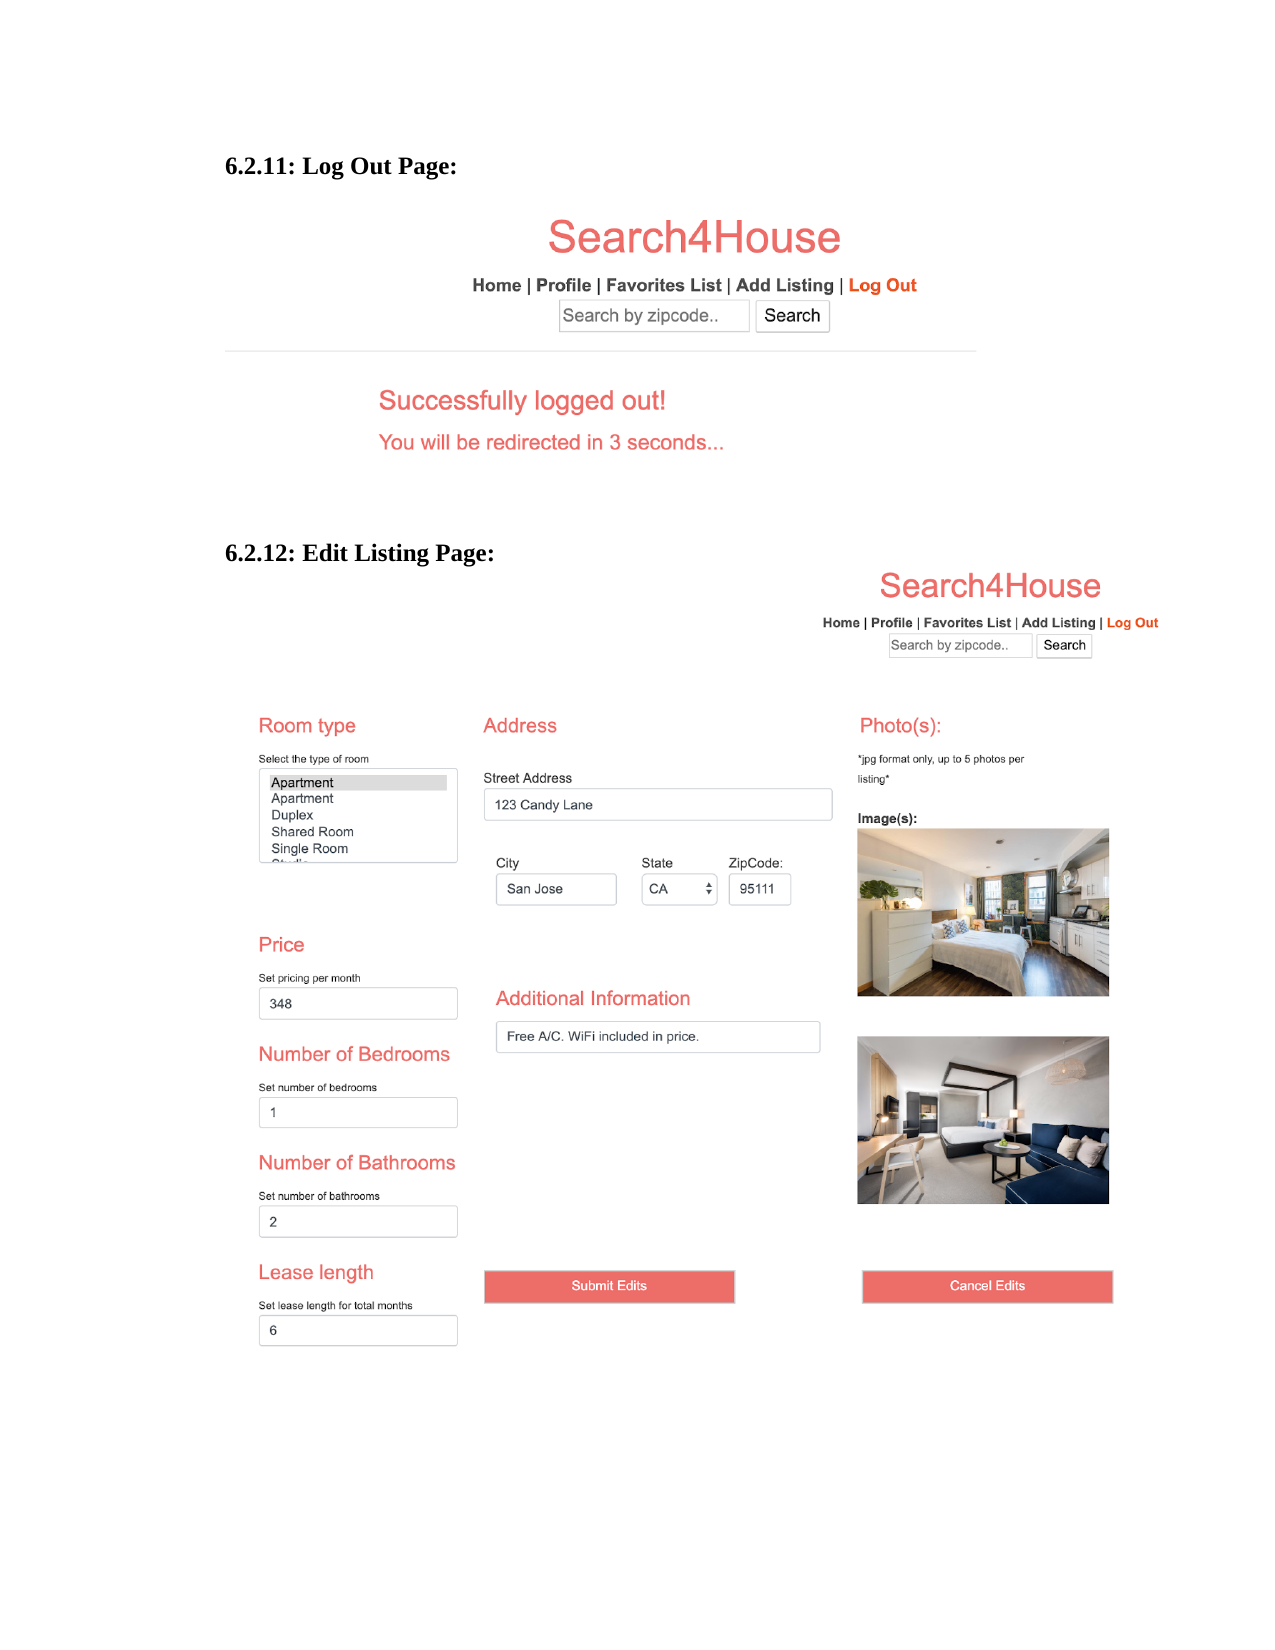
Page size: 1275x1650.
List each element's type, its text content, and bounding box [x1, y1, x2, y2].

list 6.2.11: Log Out Page: [225, 151, 1125, 180]
picture [225, 213, 977, 503]
picture [225, 570, 1224, 1366]
list 6.2.12: Edit Listing Page: [225, 538, 1125, 567]
